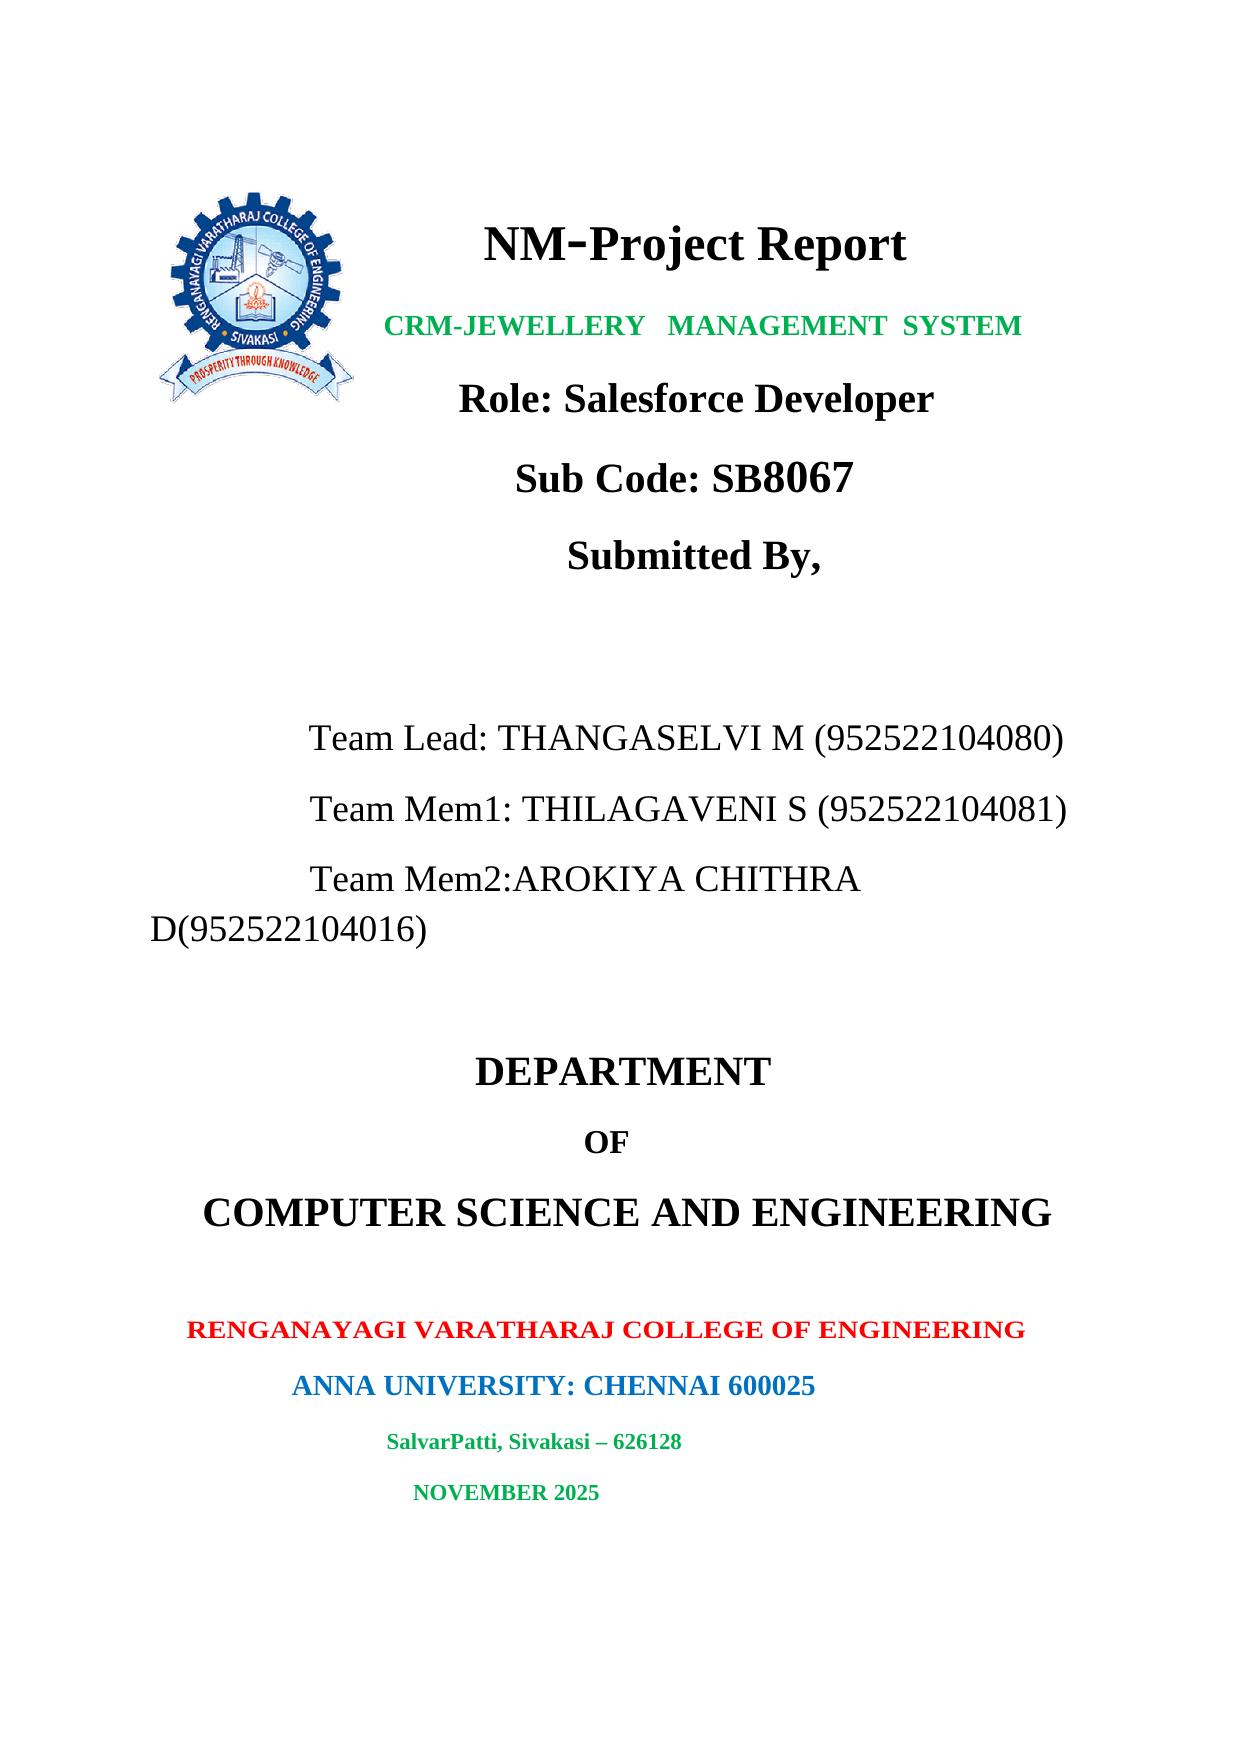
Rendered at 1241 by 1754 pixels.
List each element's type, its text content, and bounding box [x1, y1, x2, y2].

text ANNA UNIVERSITY: CHENNAI 600025 [150, 1368, 1158, 1402]
text OF [150, 1123, 1090, 1161]
text Role: Salesforce Developer [150, 373, 1090, 421]
text Team Mem2:AROKIYA CHITHRA D(952522104016) [150, 856, 1090, 949]
text DEPARTMENT [150, 1047, 1090, 1095]
text RENGANAYAGI VARATHARAJ COLLEGE OF ENGINEERING [150, 1315, 1090, 1343]
text Submitted By, [150, 531, 1090, 579]
text Team Mem1: THILAGAVENI S (952522104081) [150, 786, 1090, 829]
text CRM-JEWELLERY MANAGEMENT SYSTEM [150, 308, 1090, 341]
text NOVEMBER 2025 [150, 1479, 1090, 1505]
text COMPUTER SCIENCE AND ENGINEERING [150, 1188, 1090, 1236]
text SalvarPatti, Sivakasi – 626128 [150, 1428, 1090, 1454]
text Sub Code: SB8067 [150, 449, 1090, 502]
picture [149, 188, 366, 406]
text NM-Project Report [150, 161, 1090, 275]
text Team Lead: THANGASELVI M (952522104080) [150, 716, 1090, 759]
